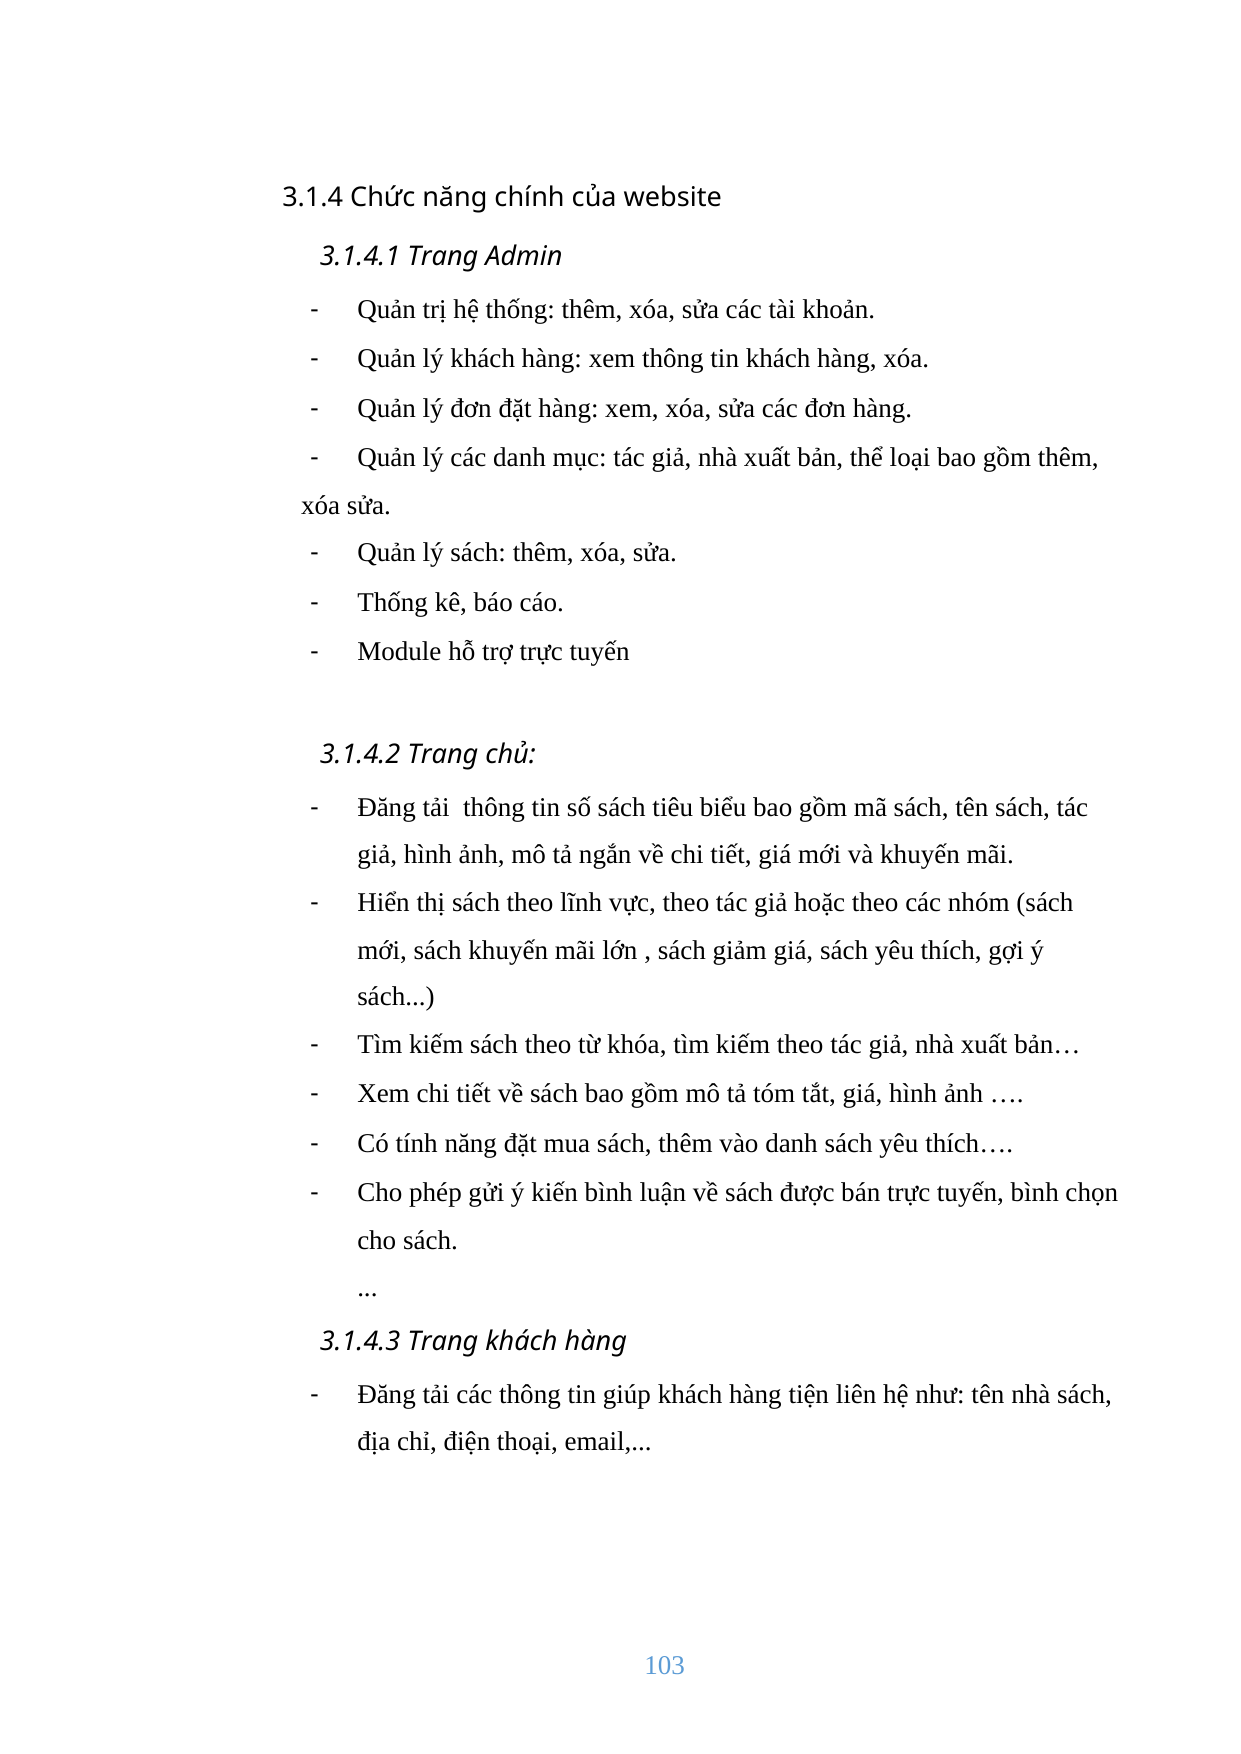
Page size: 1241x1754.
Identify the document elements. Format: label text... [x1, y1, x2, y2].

list Có tính năng đặt mua sách, thêm vào danh sách yêu thích…. [310, 1126, 1122, 1159]
list Quản trị hệ thống: thêm, xóa, sửa các tài khoản. [301, 292, 1122, 325]
list Đăng tải các thông tin giúp khách hàng tiện liên hệ như: tên nhà sách, địa chỉ, điện thoại, email,... [310, 1377, 1122, 1457]
subtitle Trang khách hàng [319, 1322, 1122, 1358]
subtitle Trang chủ: [319, 735, 1122, 772]
list Đăng tải thông tin số sách tiêu biểu bao gồm mã sách, tên sách, tác giả, hình ảnh, mô tả ngắn về chi tiết, giá mới và khuyến mãi. [310, 790, 1122, 870]
list Quản lý các danh mục: tác giả, nhà xuất bản, thể loại bao gồm thêm, xóa sửa. [301, 440, 1122, 520]
list Thống kê, báo cáo. [301, 585, 1122, 618]
list Quản lý sách: thêm, xóa, sửa. [301, 535, 1122, 568]
list Tìm kiếm sách theo từ khóa, tìm kiếm theo tác giả, nhà xuất bản… [310, 1027, 1122, 1060]
list Module hỗ trợ trực tuyến [310, 634, 1122, 667]
list Xem chi tiết về sách bao gồm mô tả tóm tắt, giá, hình ảnh …. [310, 1077, 1122, 1109]
list Quản lý đơn đặt hàng: xem, xóa, sửa các đơn hàng. [301, 391, 1122, 424]
subtitle Chức năng chính của website [282, 177, 1122, 214]
list ... [357, 1271, 1122, 1302]
subtitle Trang Admin [319, 236, 1122, 273]
list Quản lý khách hàng: xem thông tin khách hàng, xóa. [301, 341, 1122, 374]
list Cho phép gửi ý kiến bình luận về sách được bán trực tuyến, bình chọn cho sách. [310, 1176, 1122, 1255]
list Hiển thị sách theo lĩnh vực, theo tác giả hoặc theo các nhóm (sách mới, sách khuyến mãi lớn , sách giảm giá, sách yêu thích, gợi ý sách...) [310, 885, 1122, 1012]
